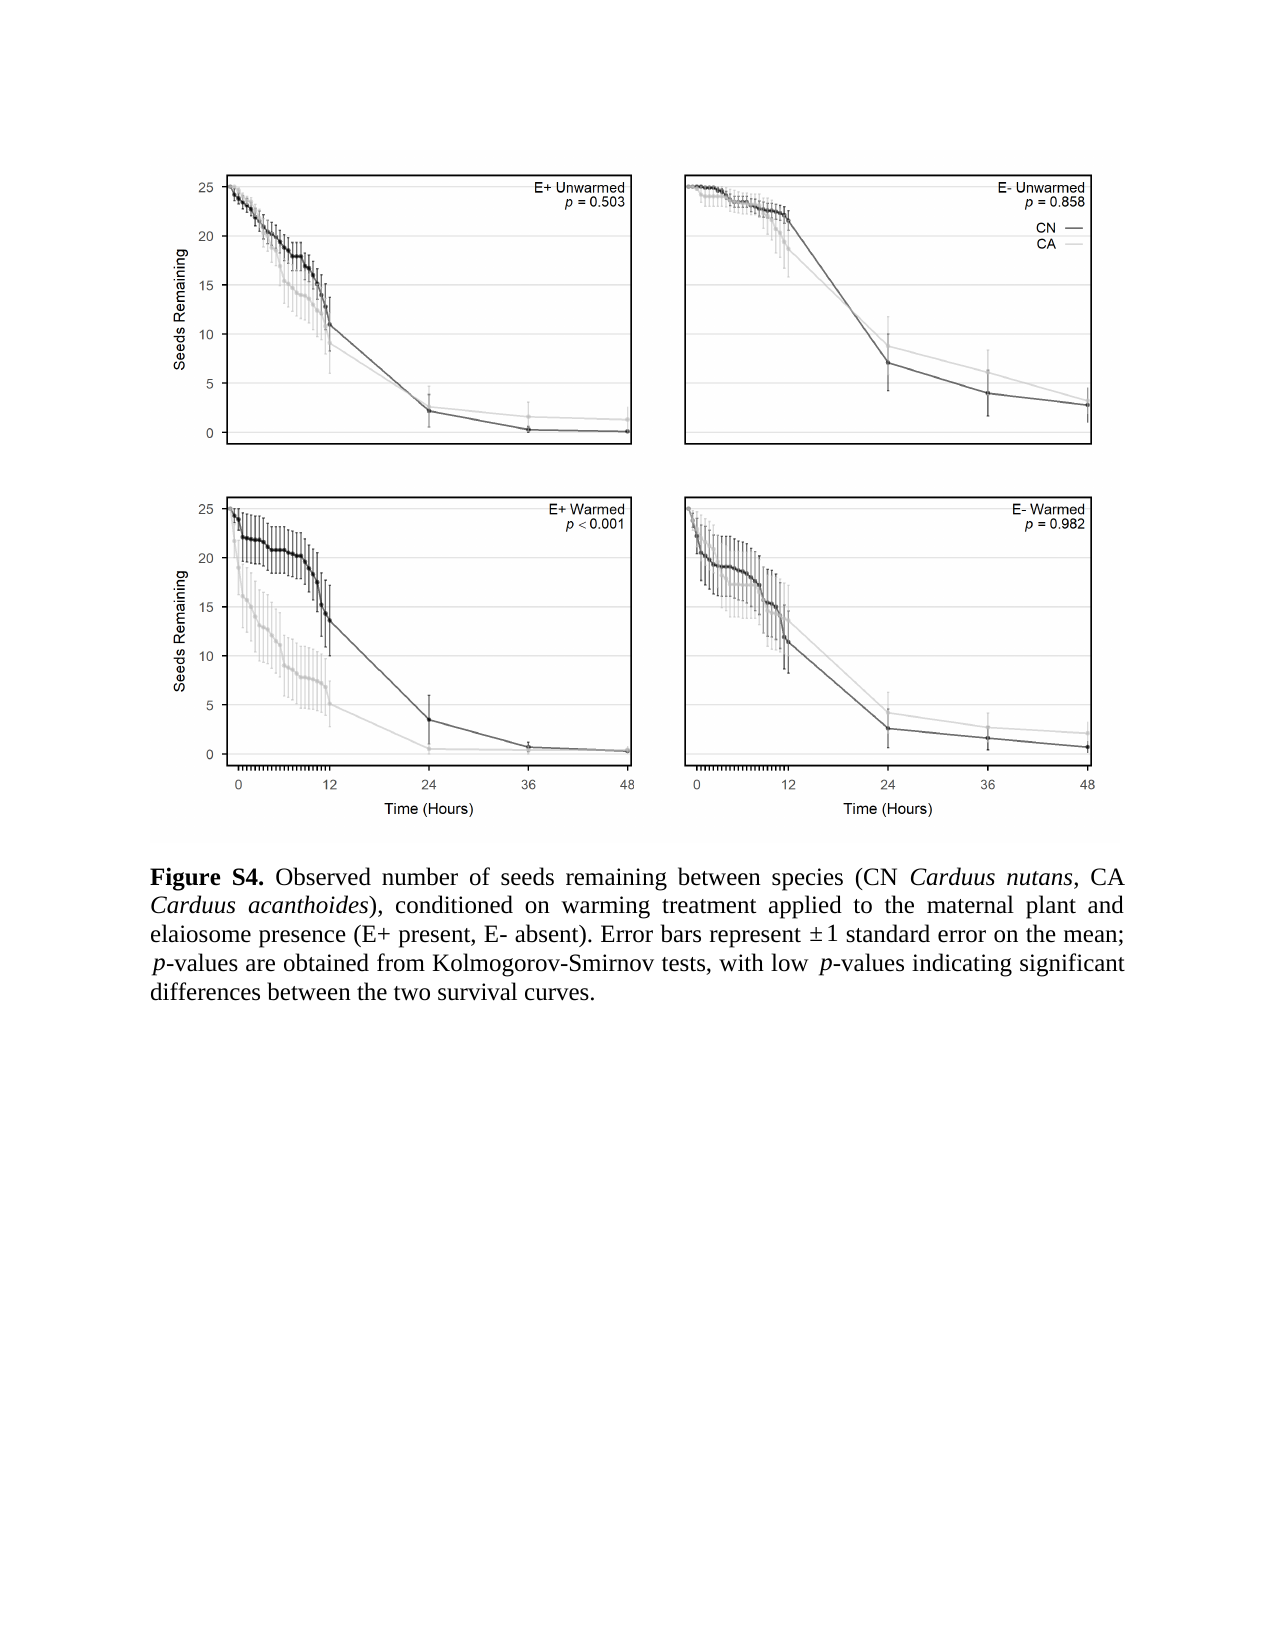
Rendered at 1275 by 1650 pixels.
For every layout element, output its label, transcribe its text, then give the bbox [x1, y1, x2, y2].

text Figure S4. Observed number of seeds remaining between species (CN Carduus nutans, CA Carduus acanthoides), conditioned on warming treatment applied to the maternal plant and elaiosome presence (E+ present, E- absent). Error bars represent standard error on the mean; -values are obtained from Kolmogorov-Smirnov tests, with low -values indicating significant differences between the two survival curves. [150, 862, 1125, 1005]
picture [150, 150, 1120, 843]
